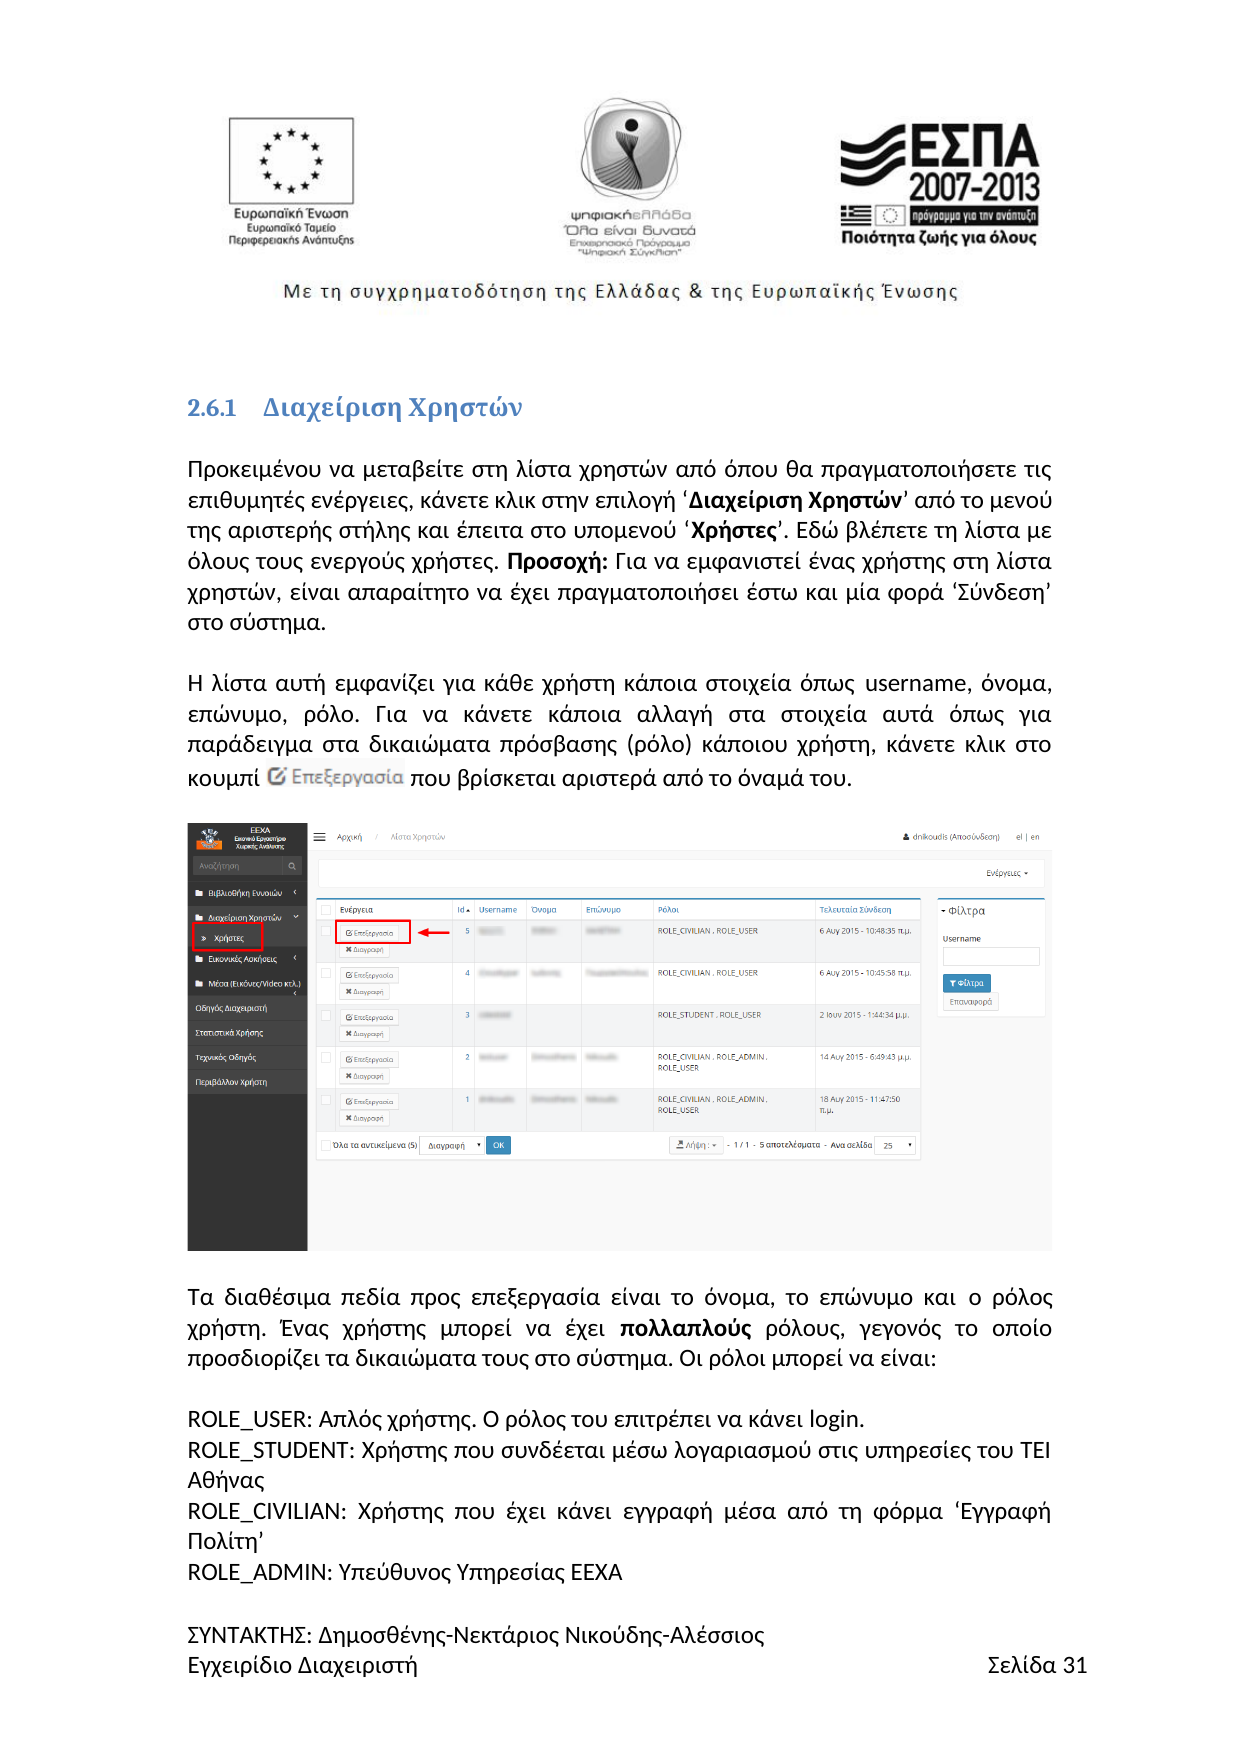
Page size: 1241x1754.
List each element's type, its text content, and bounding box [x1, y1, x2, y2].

text ROLE_STUDENT: Χρήστης που συνδέεται μέσω λογαριασμού στις υπηρεσίες του ΤΕΙ Αθήνας [187, 1434, 1053, 1495]
text Προκειμένου να μεταβείτε στη λίστα χρηστών από όπου θα πραγματοποιήσετε τις επιθυμητές ενέργειες, κάνετε κλικ στην επιλογή ‘Διαχείριση Χρηστών’ από το μενού της αριστερής στήλης και έπειτα στο υπομενού ‘Χρήστες’. Εδώ βλέπετε τη λίστα με όλους τους ενεργούς χρήστες. Προσοχή: Για να εμφανιστεί ένας χρήστης στη λίστα χρηστών, είναι απαραίτητο να έχει πραγματοποιήσει έστω και μία φορά ‘Σύνδεση’ στο σύστημα. [187, 453, 1053, 637]
text ROLE_CIVILIAN: Χρήστης που έχει κάνει εγγραφή μέσα από τη φόρμα ‘Εγγραφή Πολίτη’ [187, 1495, 1053, 1556]
text Τα διαθέσιμα πεδία προς επεξεργασία είναι το όνομα, το επώνυμο και o ρόλος χρήστη. Ένας χρήστης μπορεί να έχει πολλαπλούς ρόλους, γεγονός το οποίο προσδιορίζει τα δικαιώματα τους στο σύστημα. Οι ρόλοι μπορεί να είναι: [187, 1281, 1053, 1373]
text Η λίστα αυτή εμφανίζει για κάθε χρήστη κάποια στοιχεία όπως username, όνομα, επώνυμο, ρόλο. Για να κάνετε κάποια αλλαγή στα στοιχεία αυτά όπως για παράδειγμα στα δικαιώματα πρόσβασης (ρόλο) κάποιου χρήστη, κάνετε κλικ στο κουμπί που βρίσκεται αριστερά από το όναμά του. [187, 667, 1053, 793]
picture [187, 823, 1053, 1251]
text ROLE_ADMIN: Υπεύθυνος Υπηρεσίας ΕΕΧΑ [187, 1556, 1053, 1586]
picture [265, 758, 405, 787]
picture [187, 73, 1088, 343]
subtitle Διαχείριση Χρηστών [187, 394, 1053, 423]
text ROLE_USER: Απλός χρήστης. Ο ρόλος του επιτρέπει να κάνει login. [187, 1403, 1053, 1434]
